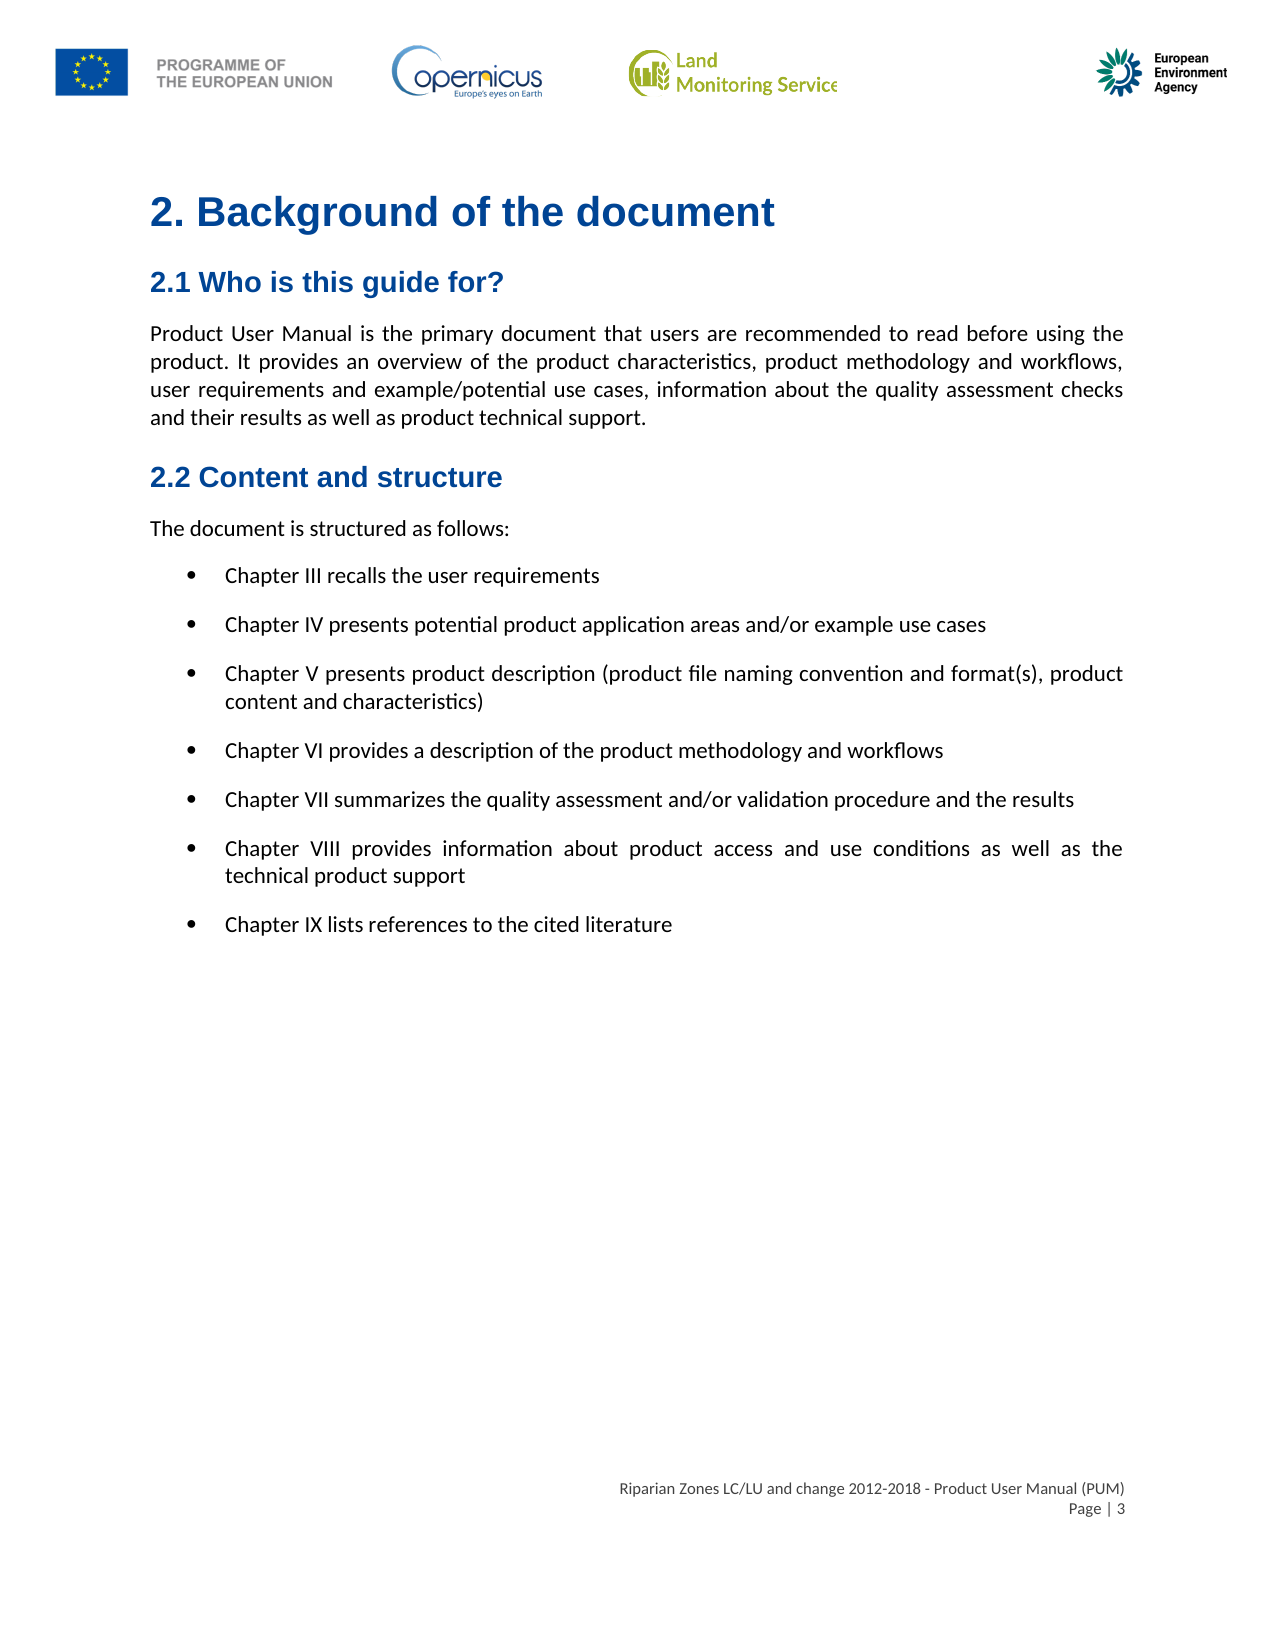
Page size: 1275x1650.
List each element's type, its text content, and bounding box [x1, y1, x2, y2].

list Chapter IX lists references to the cited literature [187, 911, 1125, 938]
subtitle 2. Background of the document [150, 187, 1125, 235]
picture [29, 21, 351, 124]
picture [1094, 46, 1228, 97]
picture [628, 50, 837, 97]
subtitle 2.2 Content and structure [150, 460, 1125, 494]
list Chapter VIII provides information about product access and use conditions as well as the technical product support [187, 834, 1125, 890]
text Product User Manual is the primary document that users are recommended to read before using the product. It provides an overview of the product characteristics, product methodology and workflows, user requirements and example/potential use cases, information about the quality assessment checks and their results as well as product technical support. [150, 319, 1125, 431]
list Chapter V presents product description (product file naming convention and format(s), product content and characteristics) [187, 659, 1125, 715]
subtitle 2.1 Who is this guide for? [150, 264, 1125, 298]
text The document is structured as follows: [150, 514, 1125, 543]
picture [371, 15, 560, 130]
list Chapter VI provides a description of the product methodology and workflows [187, 736, 1125, 764]
list Chapter IV presents potential product application areas and/or example use cases [187, 610, 1125, 638]
list Chapter III recalls the user requirements [187, 561, 1125, 589]
list Chapter VII summarizes the quality assessment and/or validation procedure and the results [187, 785, 1125, 813]
